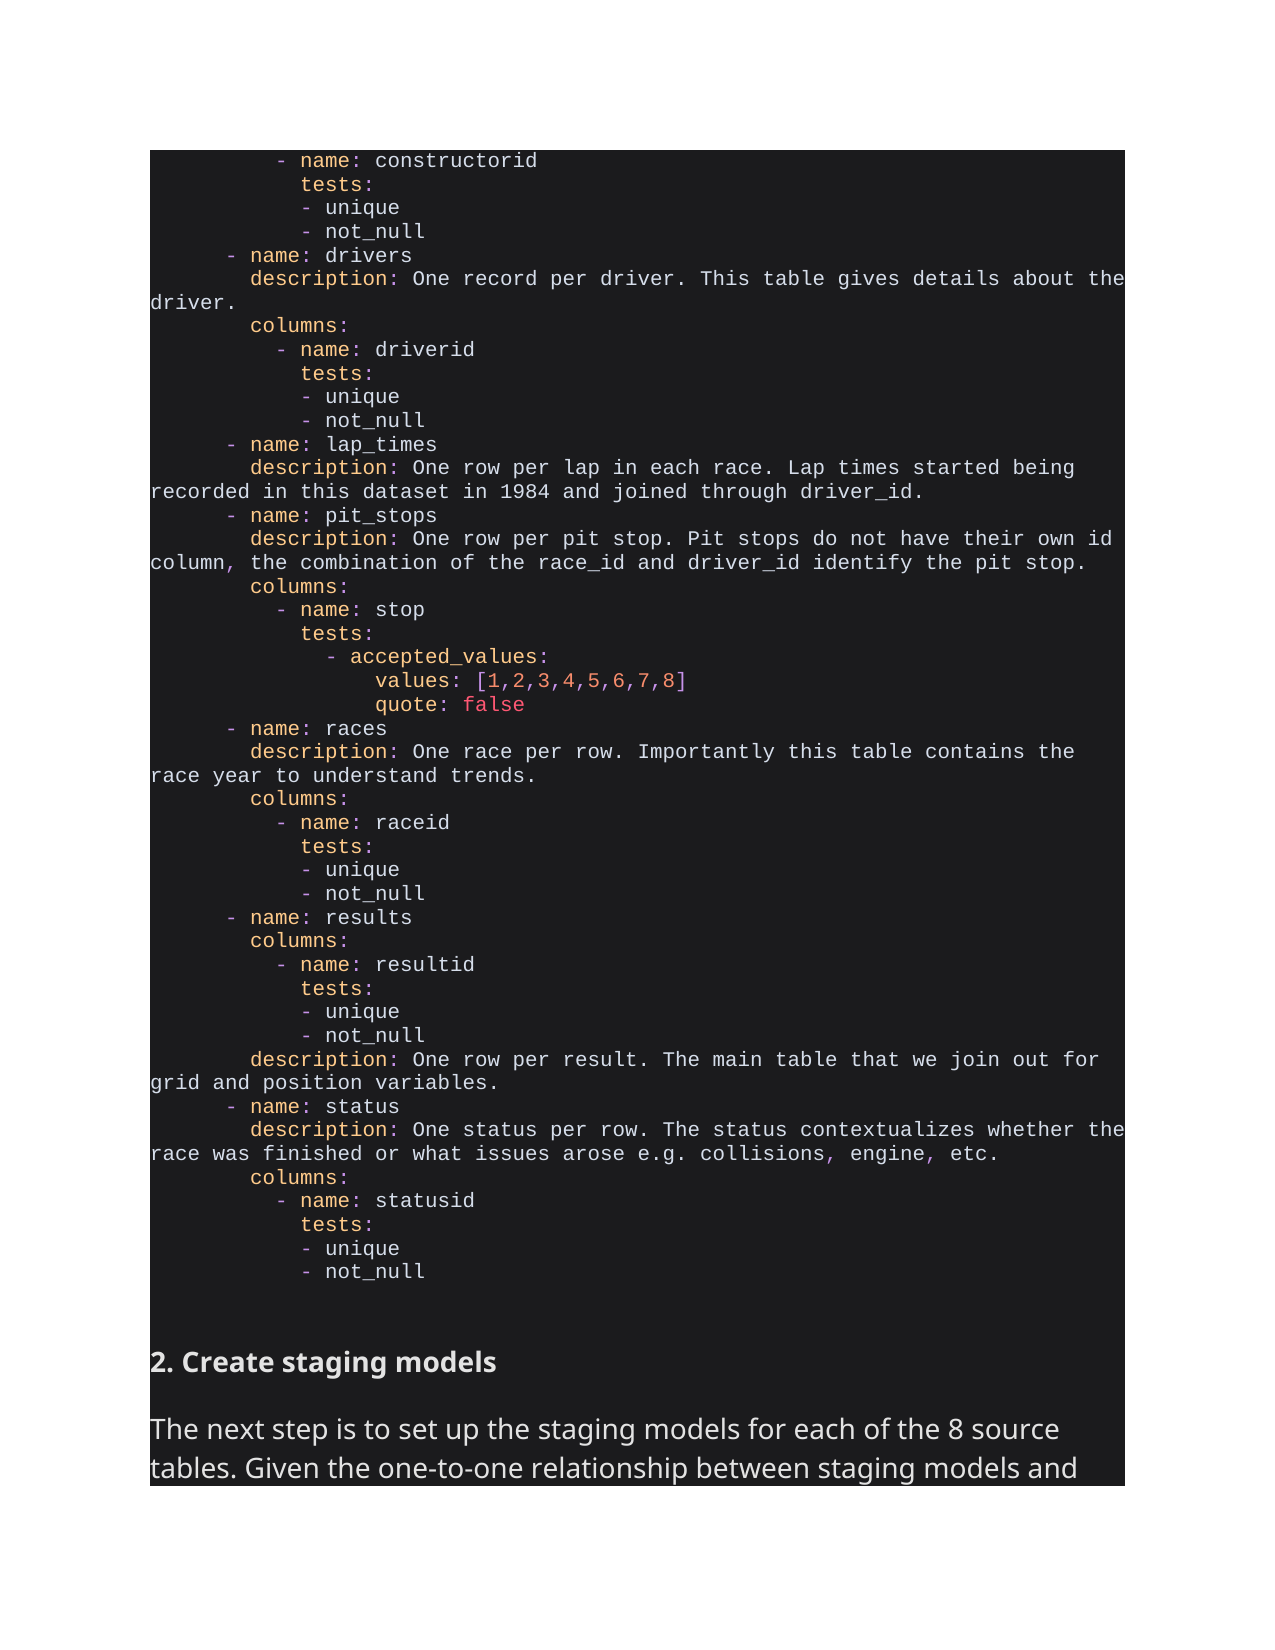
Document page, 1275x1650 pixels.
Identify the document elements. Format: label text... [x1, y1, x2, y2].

text 2. Create staging models​ [150, 1342, 1125, 1381]
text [150, 150, 1125, 1313]
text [150, 1410, 1125, 1486]
